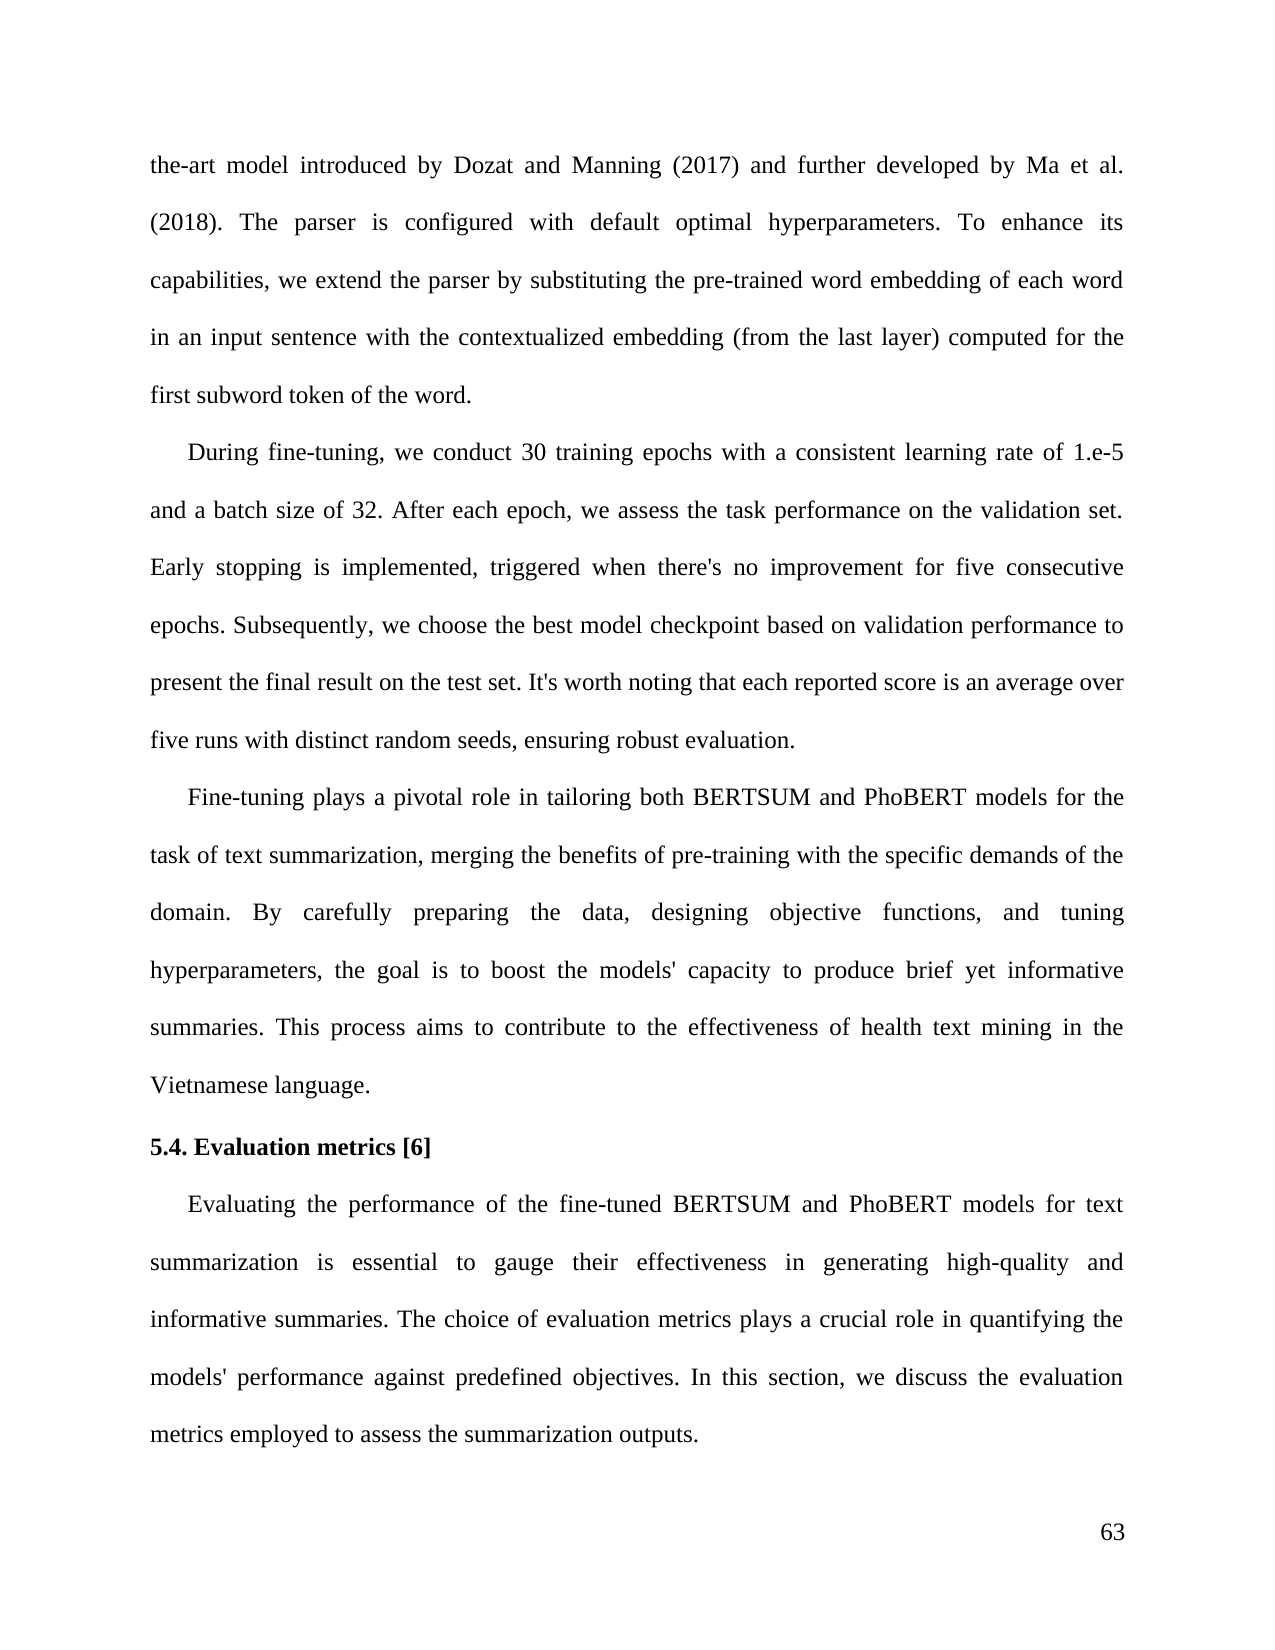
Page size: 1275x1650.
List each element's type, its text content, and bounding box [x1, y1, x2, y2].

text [150, 150, 1125, 409]
text Fine-tuning plays a pivotal role in tailoring both BERTSUM and PhoBERT models for the task of text summarization, merging the benefits of pre-training with the specific demands of the domain. By carefully preparing the data, designing objective functions, and tuning hyperparameters, the goal is to boost the models' capacity to produce brief yet informative summaries. This process aims to contribute to the effectiveness of health text mining in the Vietnamese language. [150, 782, 1125, 1099]
text Evaluating the performance of the fine-tuned BERTSUM and PhoBERT models for text summarization is essential to gauge their effectiveness in generating high-quality and informative summaries. The choice of evaluation metrics plays a crucial role in quantifying the models' performance against predefined objectives. In this section, we discuss the evaluation metrics employed to assess the summarization outputs. [150, 1189, 1125, 1448]
text During fine-tuning, we conduct 30 training epochs with a consistent learning rate of 1.e-5 and a batch size of 32. After each epoch, we assess the task performance on the validation set. Early stopping is implemented, triggered when there's no improvement for five consecutive epochs. Subsequently, we choose the best model checkpoint based on validation performance to present the final result on the test set. It's worth noting that each reported score is an average over five runs with distinct random seeds, ensuring robust evaluation. [150, 437, 1125, 754]
subtitle 5.4. Evaluation metrics [6] [150, 1132, 1125, 1160]
